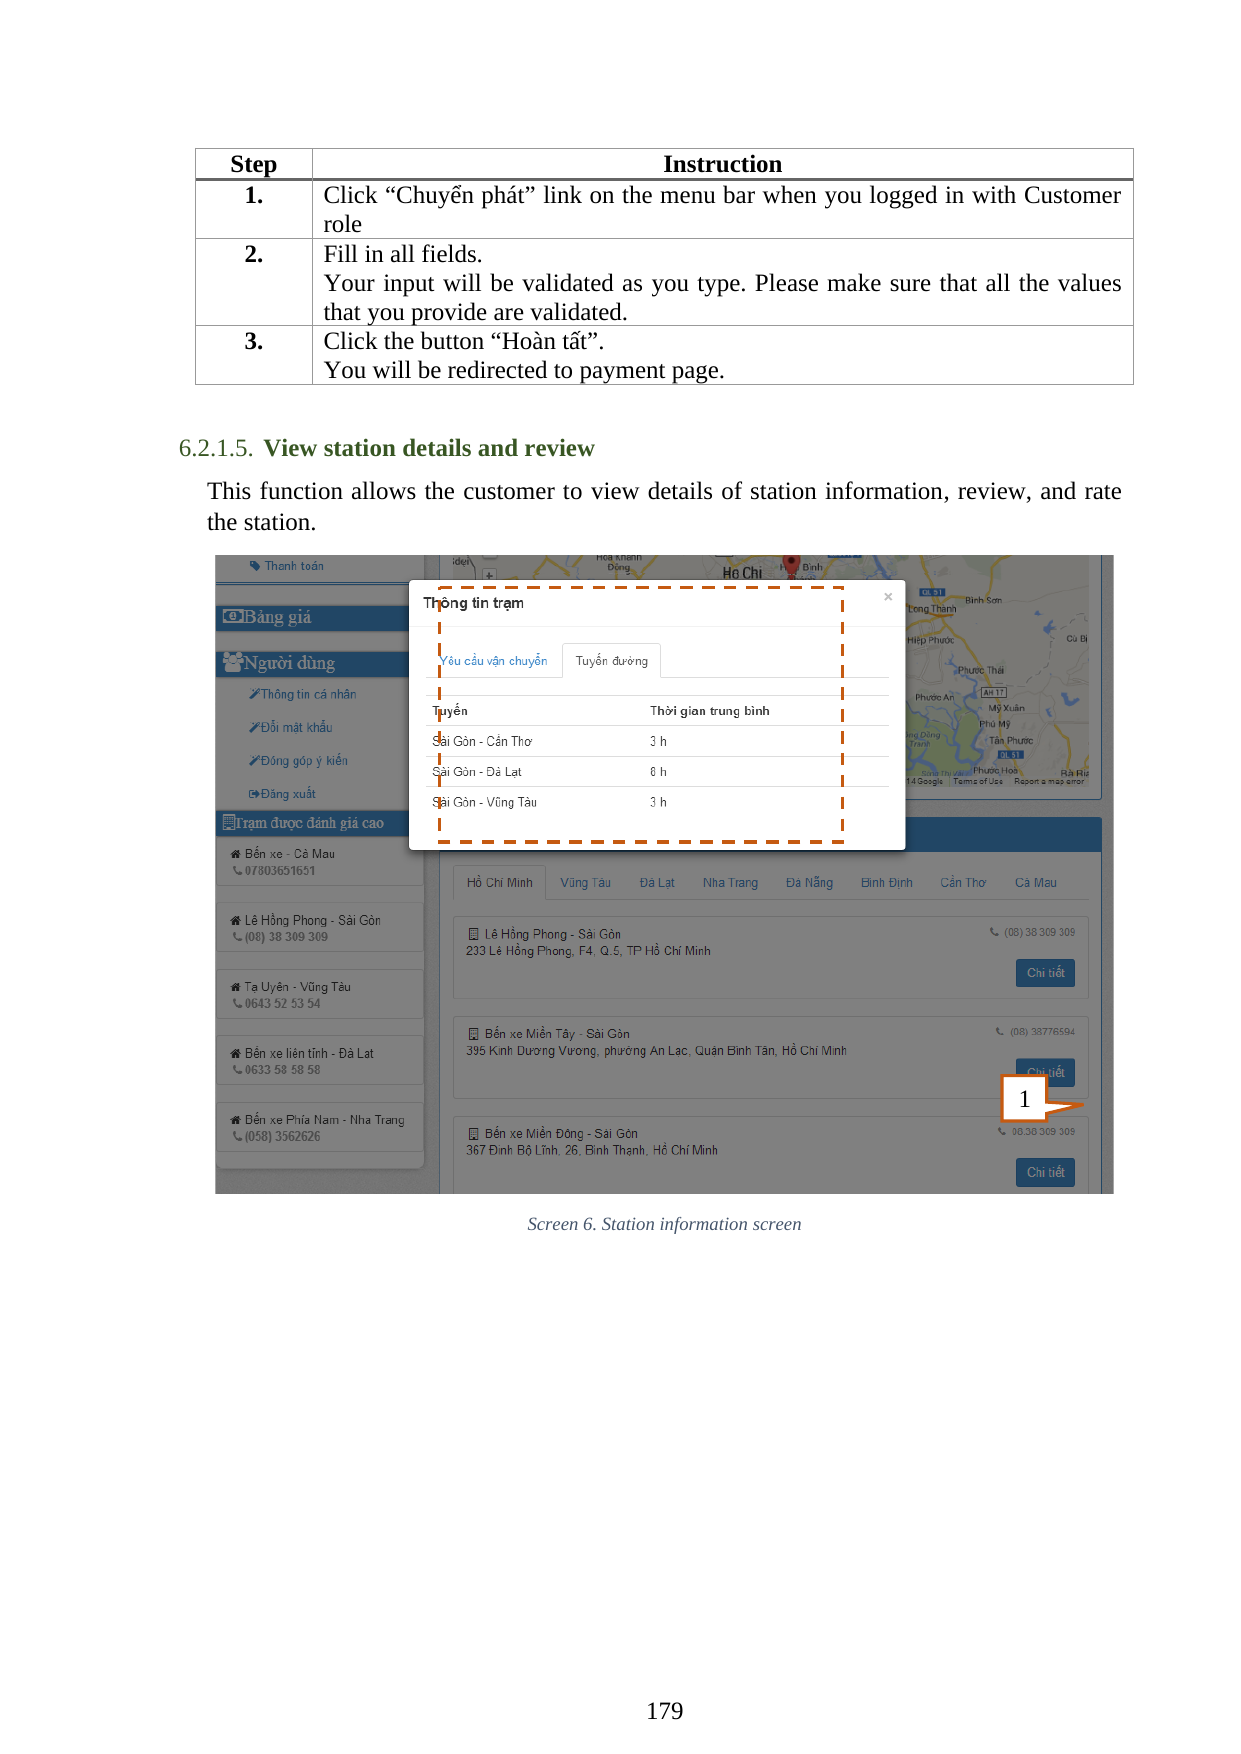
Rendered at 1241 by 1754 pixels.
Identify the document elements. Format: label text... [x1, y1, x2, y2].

text This function allows the customer to view details of station information, review, and rate the station. [207, 476, 1122, 536]
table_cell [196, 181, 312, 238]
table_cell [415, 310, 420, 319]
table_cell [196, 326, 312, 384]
picture [215, 555, 1114, 1194]
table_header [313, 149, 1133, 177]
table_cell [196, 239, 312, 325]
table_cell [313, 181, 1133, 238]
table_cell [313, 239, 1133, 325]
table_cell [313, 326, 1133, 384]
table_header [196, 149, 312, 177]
subtitle View station details and review [254, 433, 1122, 461]
